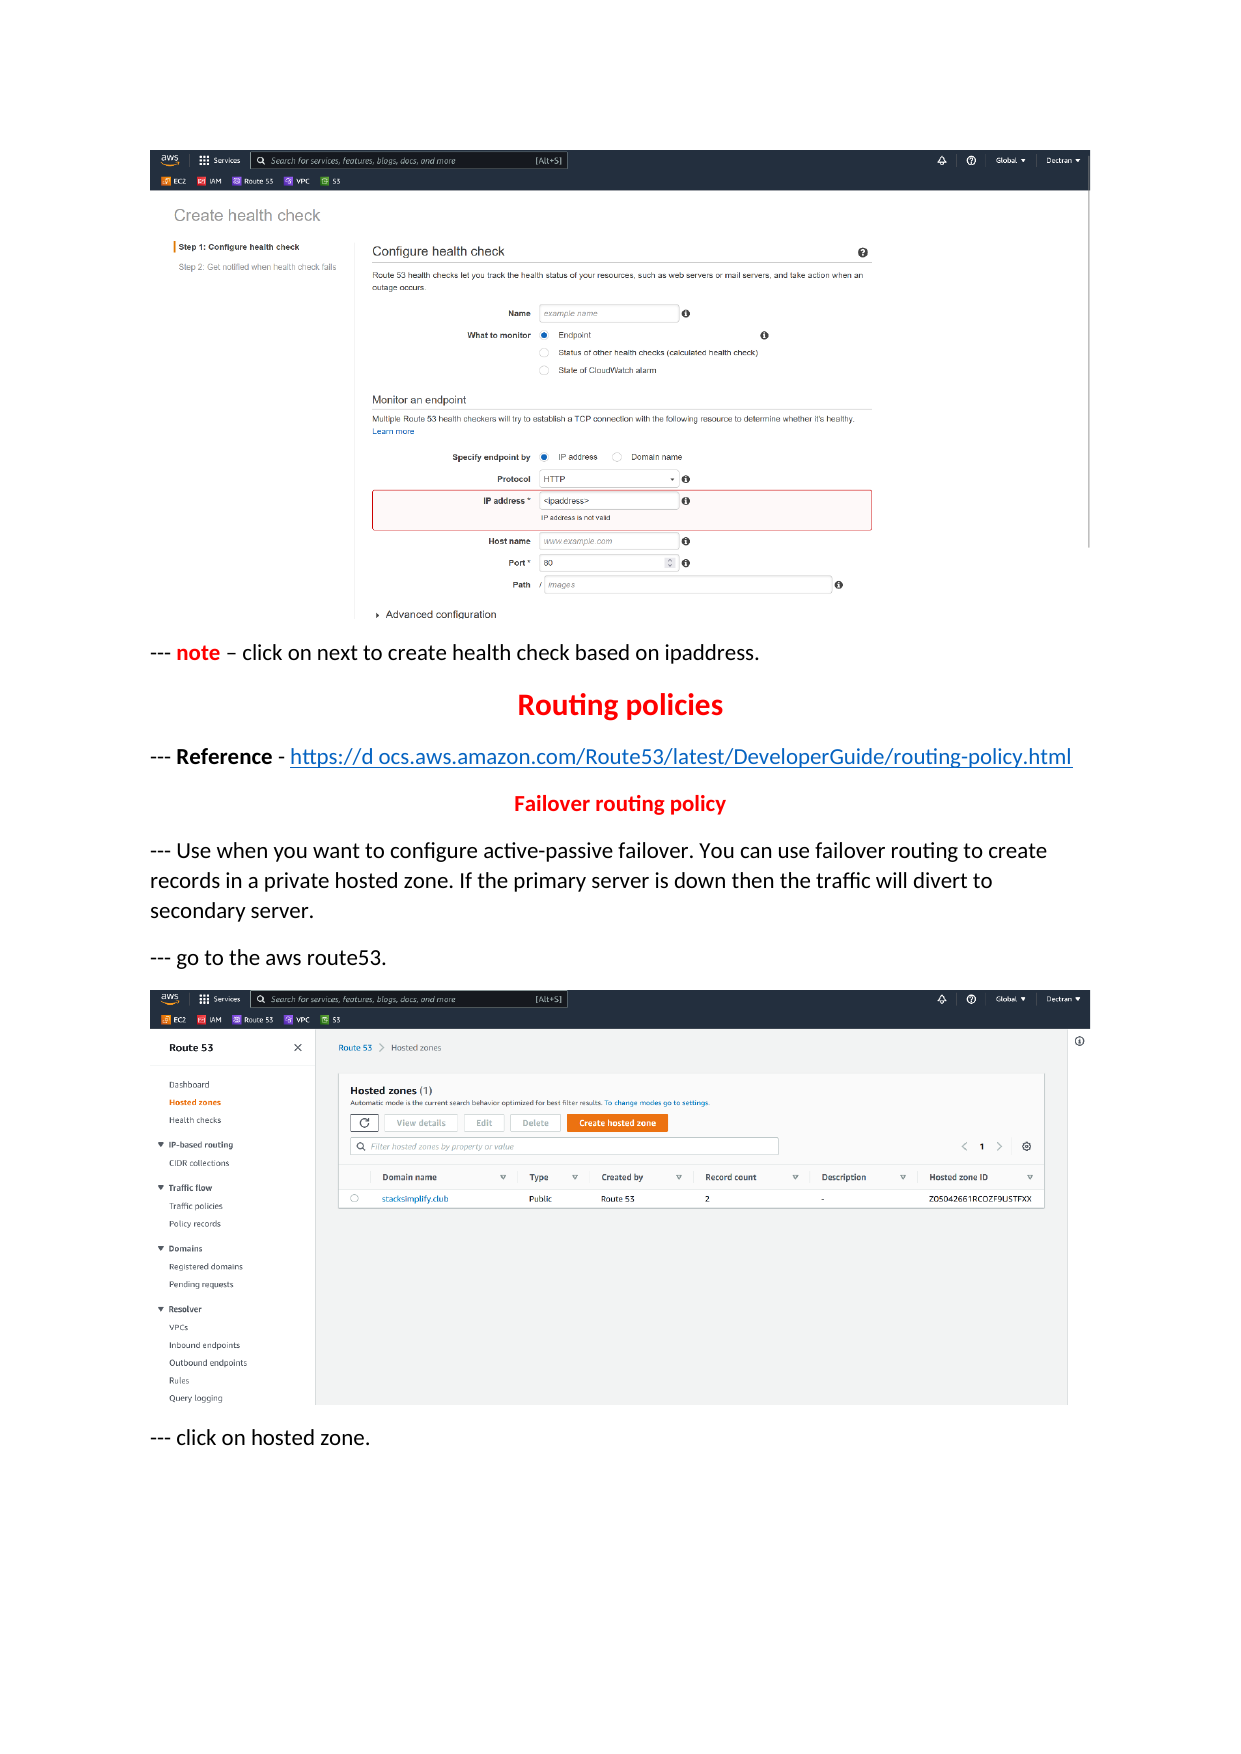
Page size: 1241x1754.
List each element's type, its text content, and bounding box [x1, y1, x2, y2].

text Failover routing policy [150, 789, 1090, 817]
text --- go to the aws route53. [150, 943, 1090, 971]
text --- Use when you want to configure active-passive failover. You can use failover routing to create records in a private hosted zone. If the primary server is down then the traffic will divert to secondary server. [150, 836, 1090, 924]
picture [150, 150, 1091, 619]
text --- Reference - https://d ocs.aws.amazon.com/Route53/latest/DeveloperGuide/routing-policy.html [150, 742, 1090, 770]
text --- note – click on next to create health check based on ipaddress. [150, 638, 1090, 666]
text --- click on hosted zone. [150, 1423, 1090, 1451]
picture [150, 990, 1091, 1405]
text Routing policies [150, 684, 1090, 723]
